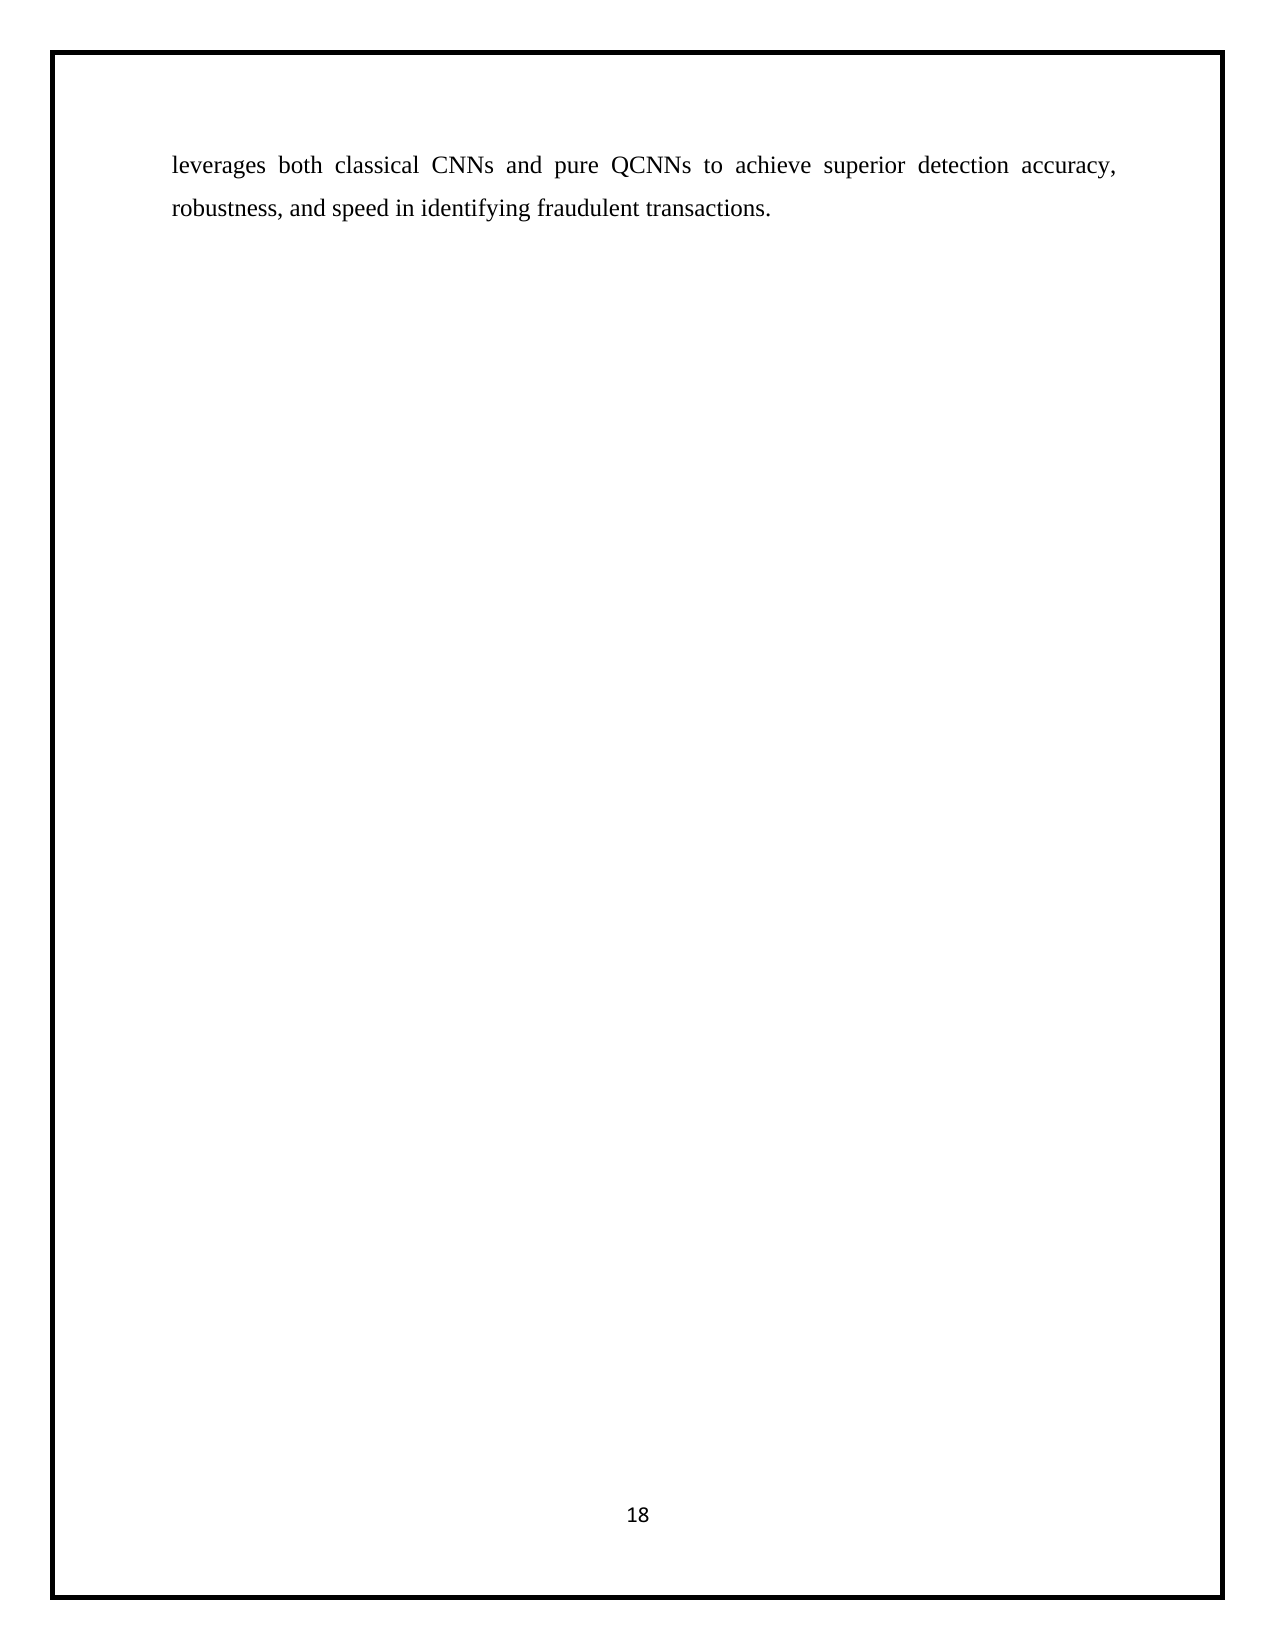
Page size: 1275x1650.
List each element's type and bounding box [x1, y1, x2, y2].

text [172, 150, 1118, 222]
